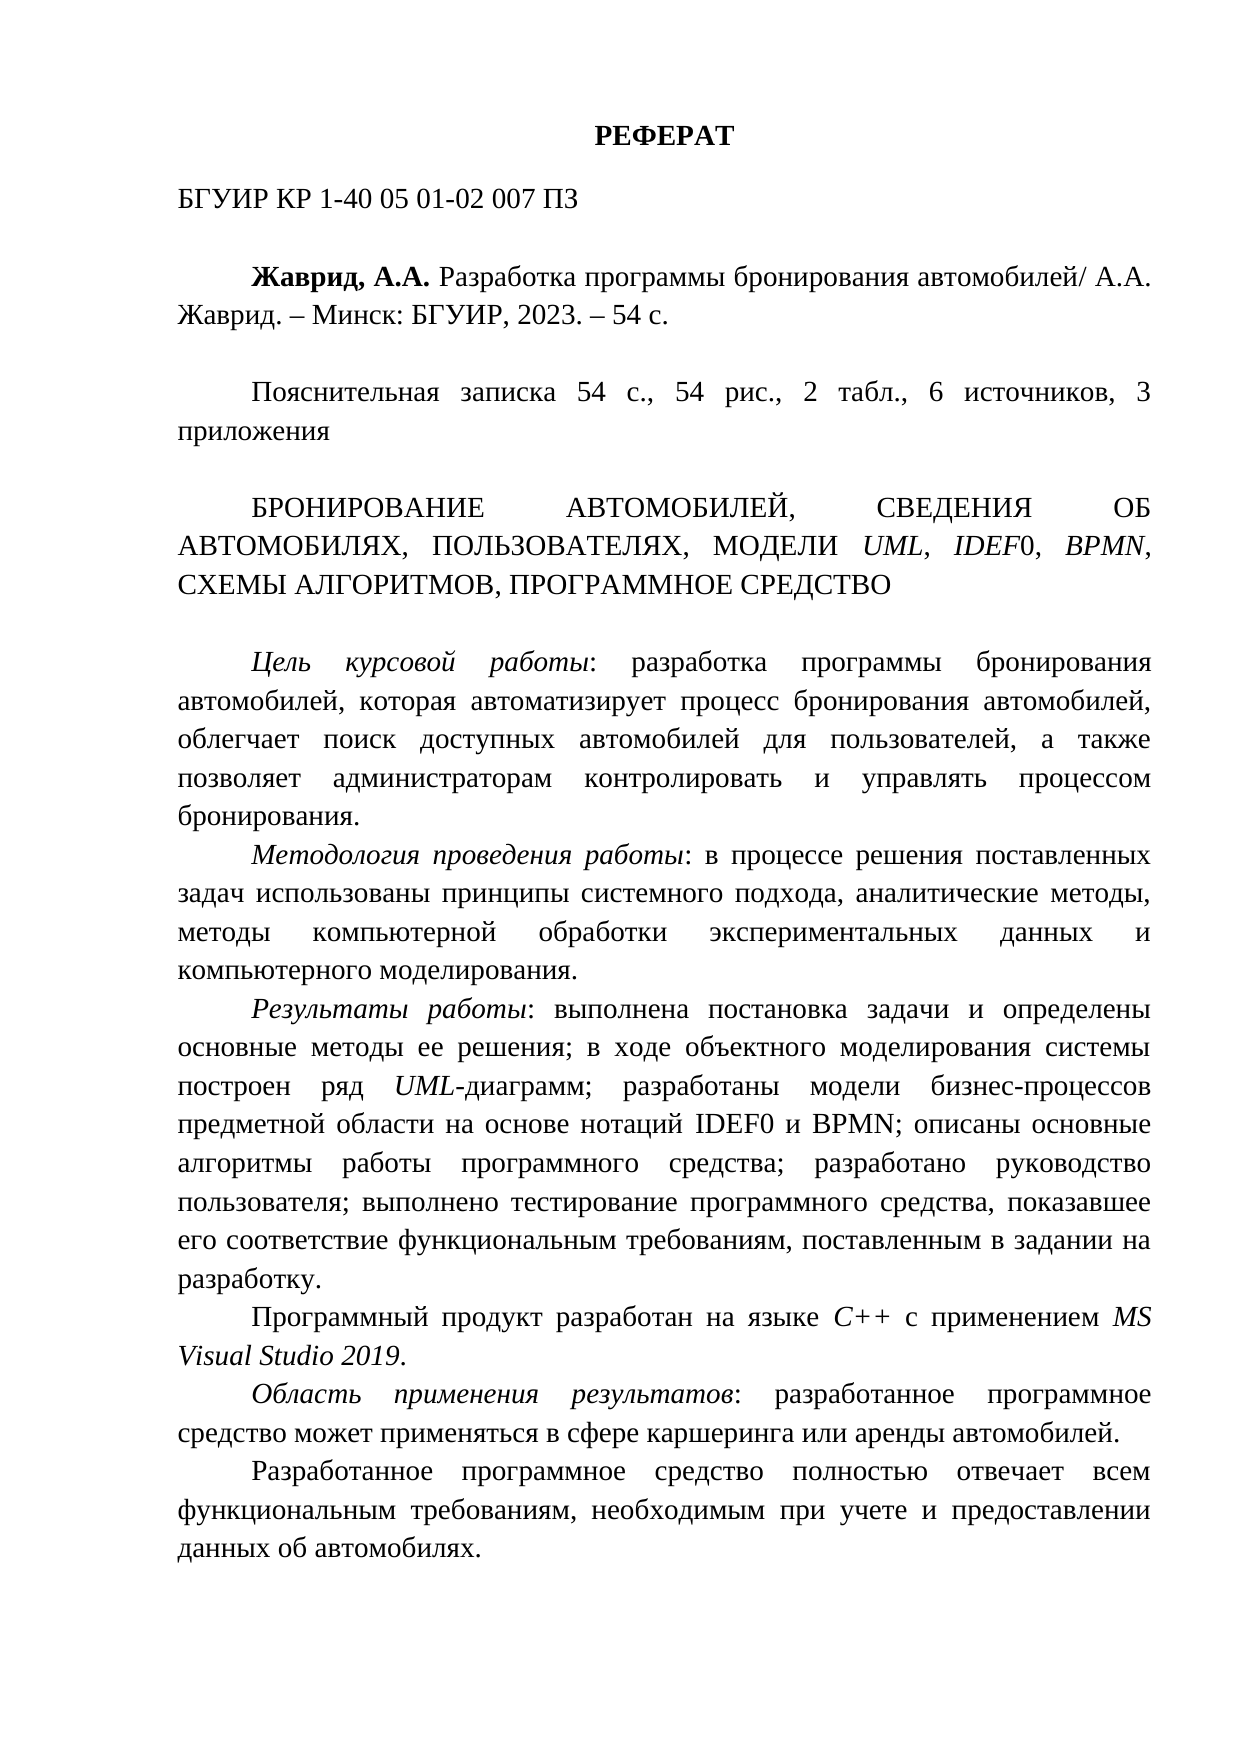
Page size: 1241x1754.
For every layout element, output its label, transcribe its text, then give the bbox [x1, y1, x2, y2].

text Программный продукт разработан на языке C++ с применением MS Visual Studio 2019. [177, 1299, 1152, 1371]
text БГУИР КР 1-40 05 01-02 007 ПЗ [177, 182, 1152, 215]
text Область применения результатов: разработанное программное средство может применяться в сфере каршеринга или аренды автомобилей. [177, 1376, 1152, 1448]
text Результаты работы: выполнена постановка задачи и определены основные методы ее решения; в ходе объектного моделирования системы построен ряд UML-диаграмм; разработаны модели бизнес-процессов предметной области на основе нотаций IDEF0 и BPMN; описаны основные алгоритмы работы программного средства; разработано руководство пользователя; выполнено тестирование программного средства, показавшее его соответствие функциональным требованиям, поставленным в задании на разработку. [177, 991, 1152, 1294]
text бронирование автомобилей, сведения об автомобилях, пользователях, модели UML, IDEF0, BPMN, схемы алгоритмов, программное средство [177, 490, 1152, 601]
text Жаврид, А.А. Разработка программы бронирования автомобилей/ А.А. Жаврид. – Минск: БГУИР, 2023. – 54 с. [177, 259, 1152, 331]
text Методология проведения работы: в процессе решения поставленных задач использованы принципы системного подхода, аналитические методы, методы компьютерной обработки экспериментальных данных и компьютерного моделирования. [177, 837, 1152, 986]
text Пояснительная записка 54 с., 54 рис., 2 табл., 6 источников, 3 приложения [177, 374, 1152, 446]
text Цель курсовой работы: разработка программы бронирования автомобилей, которая автоматизирует процесс бронирования автомобилей, облегчает поиск доступных автомобилей для пользователей, а также позволяет администраторам контролировать и управлять процессом бронирования. [177, 644, 1152, 832]
text РЕФЕРАТ [177, 118, 1152, 152]
text Разработанное программное средство полностью отвечает всем функциональным требованиям, необходимым при учете и предоставлении данных об автомобилях. [177, 1453, 1152, 1564]
